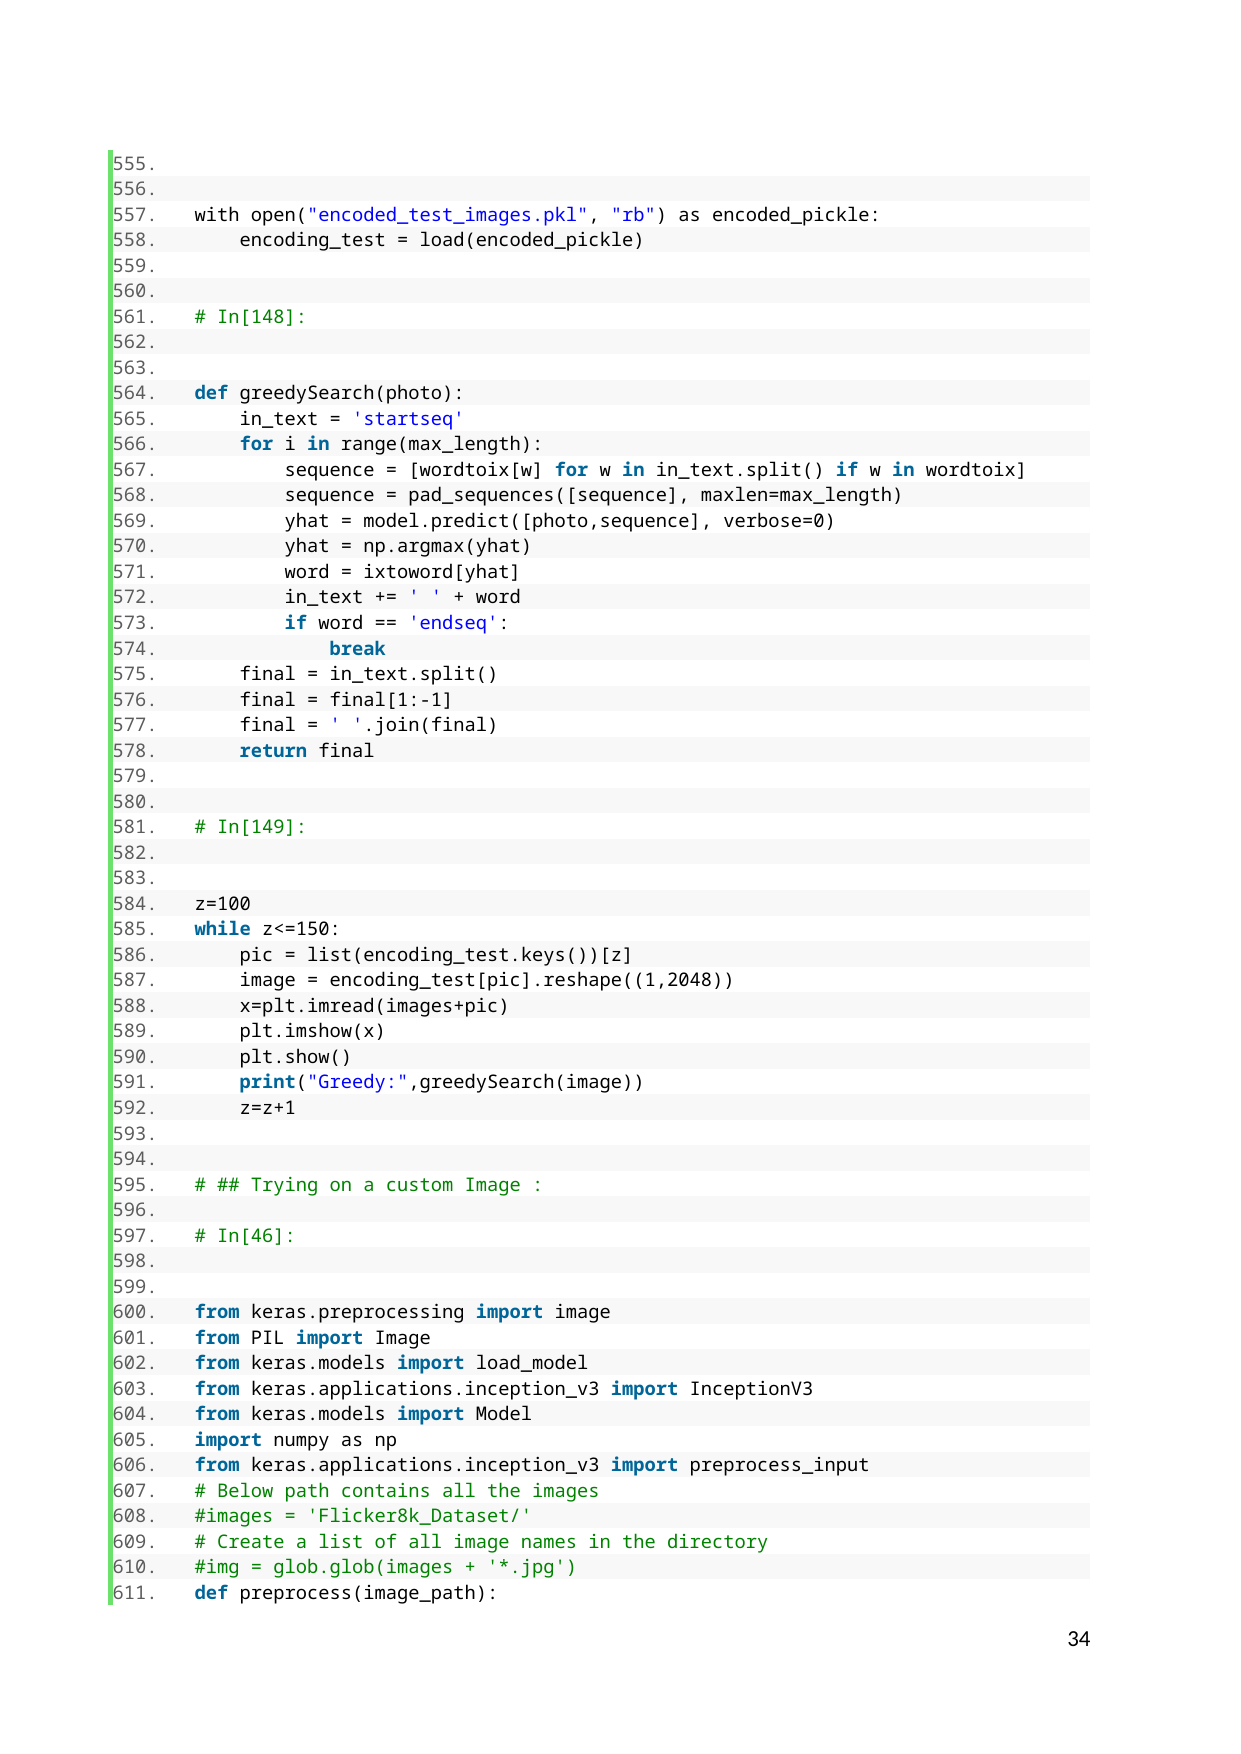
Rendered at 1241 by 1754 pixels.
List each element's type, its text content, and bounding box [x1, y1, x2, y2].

list #img = glob.glob(images + '*.jpg') [113, 1554, 1090, 1579]
list yhat = np.argmax(yhat) [113, 533, 1090, 558]
list plt.show() [113, 1043, 1090, 1069]
list # In[149]: [113, 813, 1090, 839]
list # ## Trying on a custom Image : [113, 1171, 1090, 1196]
list from keras.preprocessing import image [113, 1298, 1090, 1324]
list plt.imshow(x) [113, 1018, 1090, 1043]
list print("Greedy:",greedySearch(image)) [113, 1069, 1090, 1094]
list # In[46]: [113, 1222, 1090, 1247]
list for i in range(max_length): [113, 431, 1090, 456]
list yhat = model.predict([photo,sequence], verbose=0) [113, 507, 1090, 533]
list with open("encoded_test_images.pkl", "rb") as encoded_pickle: [113, 201, 1090, 227]
list in_text = 'startseq' [113, 405, 1090, 431]
list final = ' '.join(final) [113, 711, 1090, 737]
list from keras.models import load_model [113, 1349, 1090, 1375]
list final = in_text.split() [113, 660, 1090, 686]
list if word == 'endseq': [113, 609, 1090, 635]
list from PIL import Image [113, 1324, 1090, 1349]
list z=100 [113, 890, 1090, 916]
list from keras.models import Model [113, 1401, 1090, 1426]
list # Create a list of all image names in the directory [113, 1528, 1090, 1554]
list def preprocess(image_path): [113, 1579, 1090, 1605]
list from keras.applications.inception_v3 import InceptionV3 [113, 1375, 1090, 1401]
list import numpy as np [113, 1426, 1090, 1452]
list while z<=150: [113, 916, 1090, 941]
list word = ixtoword[yhat] [113, 558, 1090, 584]
list return final [113, 737, 1090, 762]
list # Below path contains all the images [113, 1477, 1090, 1503]
list z=z+1 [113, 1094, 1090, 1120]
list break [113, 635, 1090, 660]
list from keras.applications.inception_v3 import preprocess_input [113, 1452, 1090, 1477]
list image = encoding_test[pic].reshape((1,2048)) [113, 967, 1090, 992]
list x=plt.imread(images+pic) [113, 992, 1090, 1018]
list pic = list(encoding_test.keys())[z] [113, 941, 1090, 967]
list sequence = pad_sequences([sequence], maxlen=max_length) [113, 482, 1090, 507]
list #images = 'Flicker8k_Dataset/' [113, 1503, 1090, 1528]
list in_text += ' ' + word [113, 584, 1090, 609]
list sequence = [wordtoix[w] for w in in_text.split() if w in wordtoix] [113, 456, 1090, 482]
list final = final[1:-1] [113, 686, 1090, 711]
list # In[148]: [113, 303, 1090, 329]
list def greedySearch(photo): [113, 380, 1090, 405]
list encoding_test = load(encoded_pickle) [113, 227, 1090, 252]
